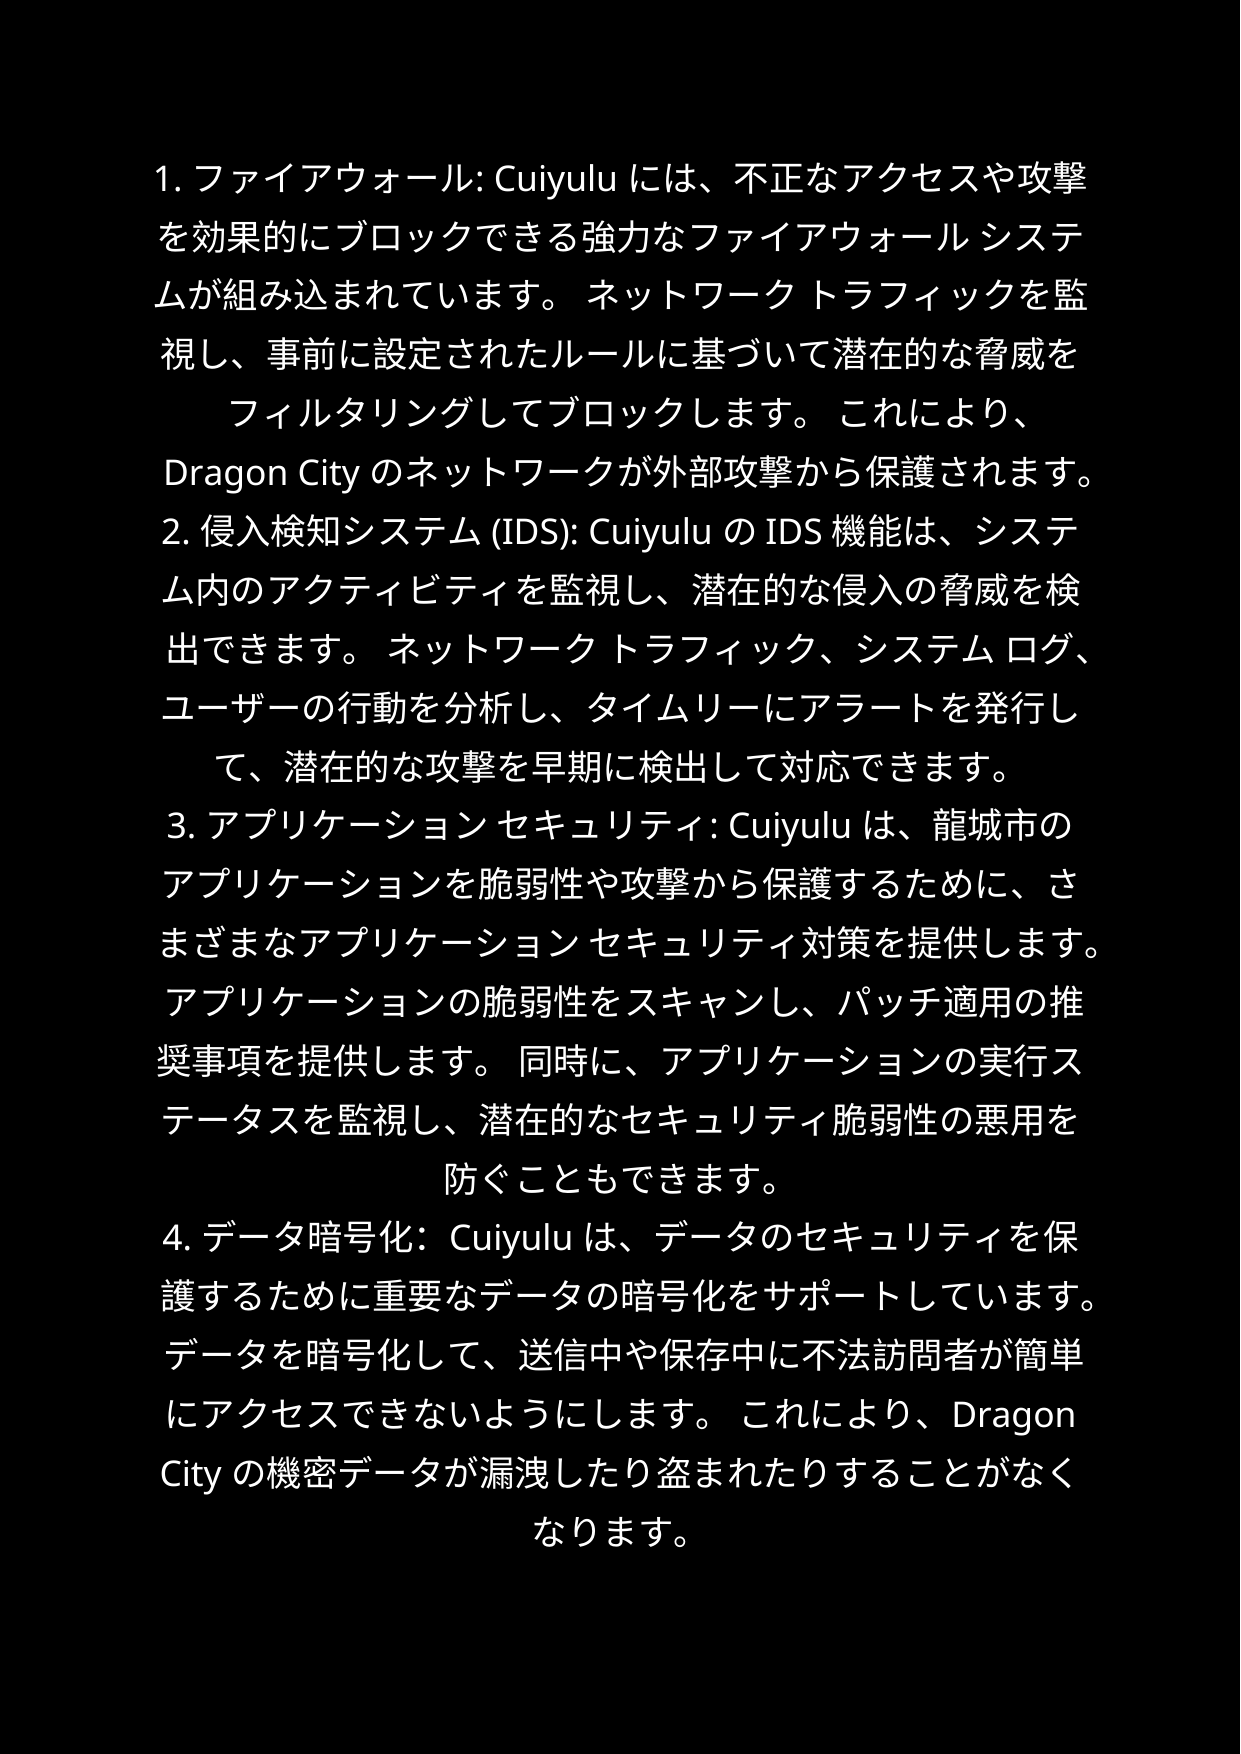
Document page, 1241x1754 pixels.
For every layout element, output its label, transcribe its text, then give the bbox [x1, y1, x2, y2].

text 2. 侵入検知システム (IDS): Cuiyulu の IDS 機能は、システム内のアクティビティを監視し、潜在的な侵入の脅威を検出できます。 ネットワーク トラフィック、システム ログ、ユーザーの行動を分析し、タイムリーにアラートを発行して、潜在的な攻撃を早期に検出して対応できます。 [150, 503, 1090, 790]
text 4. データ暗号化：Cuiyulu は、データのセキュリティを保護するために重要なデータの暗号化をサポートしています。 データを暗号化して、送信中や保存中に不法訪問者が簡単にアクセスできないようにします。 これにより、Dragon City の機密データが漏洩したり盗まれたりすることがなくなります。 [150, 1210, 1090, 1556]
text 3. アプリケーション セキュリティ: Cuiyulu は、龍城市のアプリケーションを脆弱性や攻撃から保護するために、さまざまなアプリケーション セキュリティ対策を提供します。 アプリケーションの脆弱性をスキャンし、パッチ適用の推奨事項を提供します。 同時に、アプリケーションの実行ステータスを監視し、潜在的なセキュリティ脆弱性の悪用を防ぐこともできます。 [150, 798, 1090, 1202]
text 1. ファイアウォール: Cuiyulu には、不正なアクセスや攻撃を効果的にブロックできる強力なファイアウォール システムが組み込まれています。 ネットワーク トラフィックを監視し、事前に設定されたルールに基づいて潜在的な脅威をフィルタリングしてブロックします。 これにより、Dragon City のネットワークが外部攻撃から保護されます。 [150, 150, 1090, 496]
